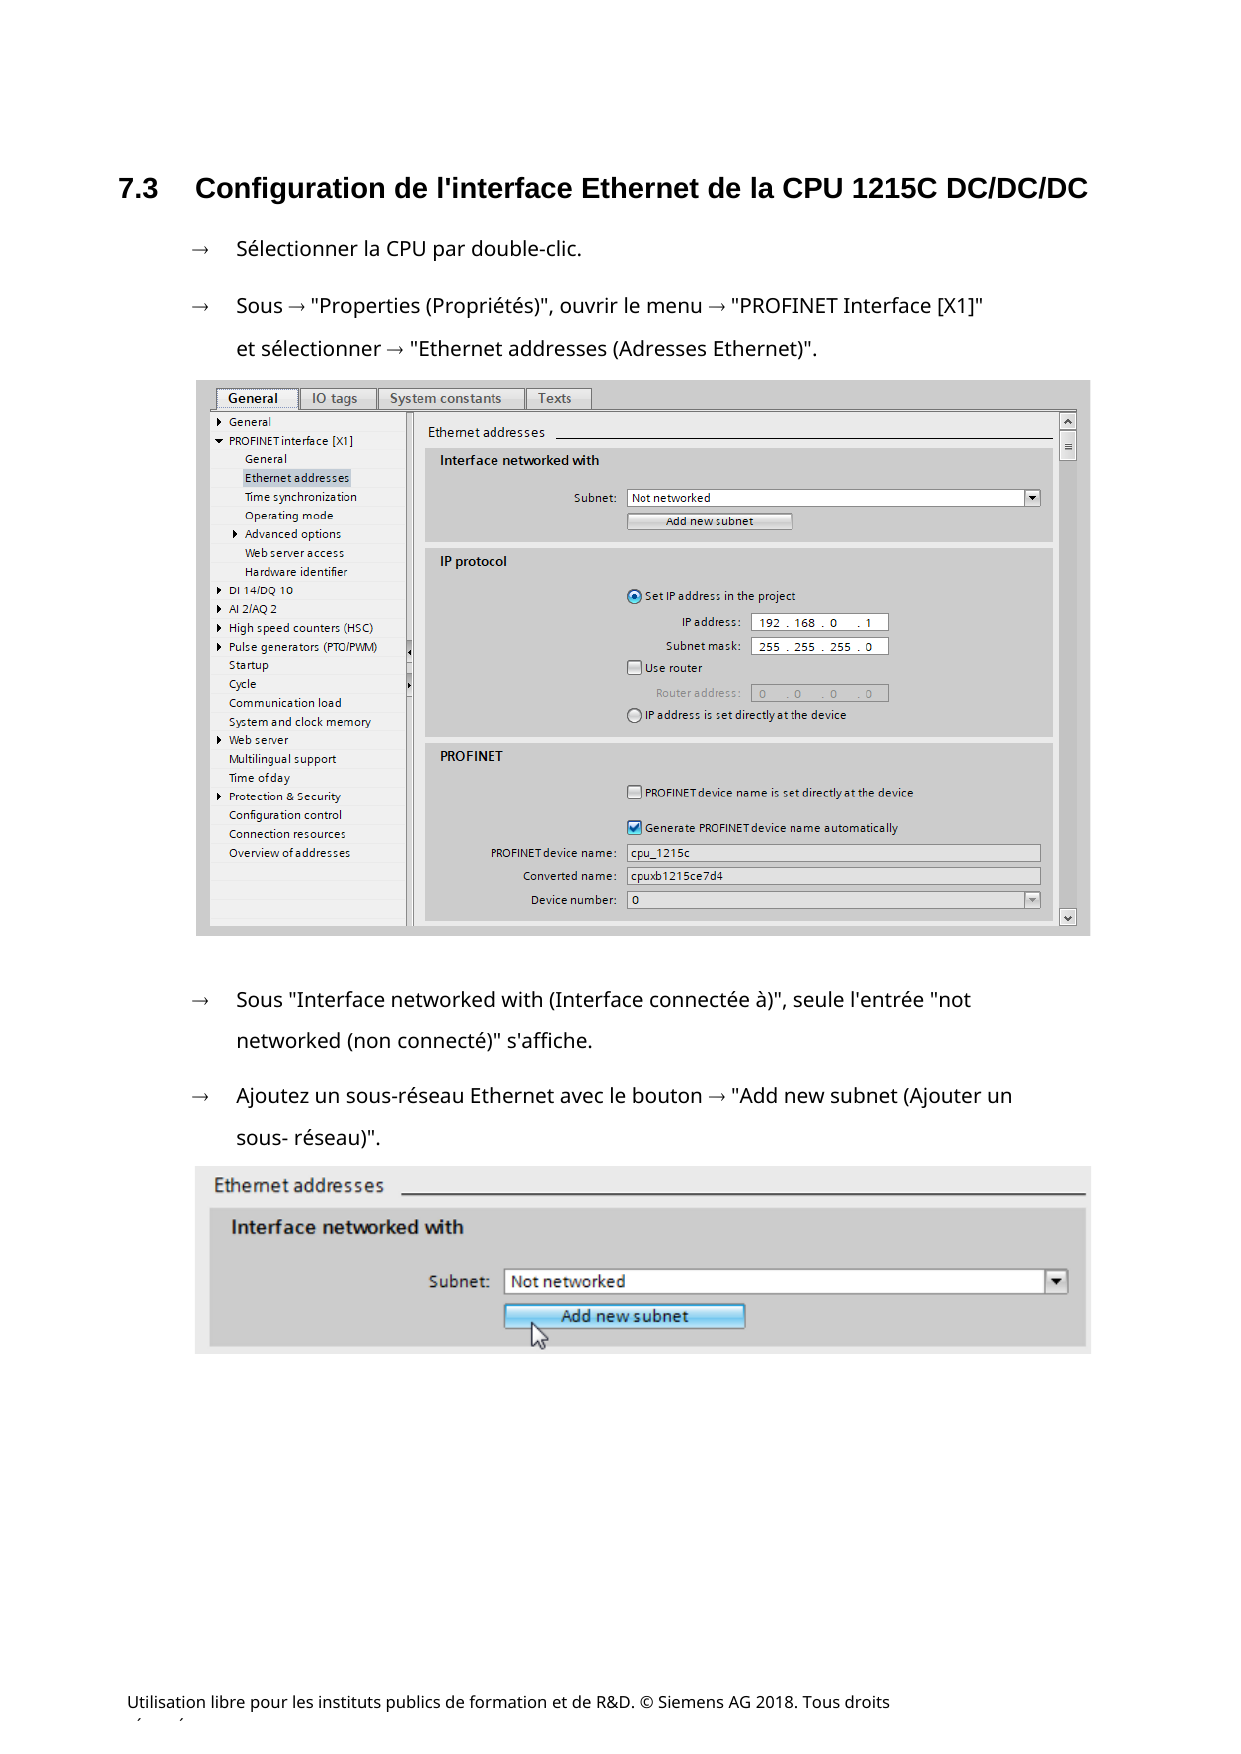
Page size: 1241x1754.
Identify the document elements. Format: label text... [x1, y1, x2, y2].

text  Sélectionner la CPU par double-clic. [192, 234, 1161, 262]
subtitle Configuration de l'interface Ethernet de la CPU 1215C DC/DC/DC [118, 171, 1161, 204]
text  Sous  "Properties (Propriétés)", ouvrir le menu  "PROFINET Interface [X1]" et sélectionner  "Ethernet addresses (Adresses Ethernet)". [192, 291, 989, 362]
picture [196, 380, 1091, 936]
picture [194, 1166, 1092, 1354]
text  Ajoutez un sous-réseau Ethernet avec le bouton  "Add new subnet (Ajouter un sous- réseau)". [192, 1081, 1034, 1152]
